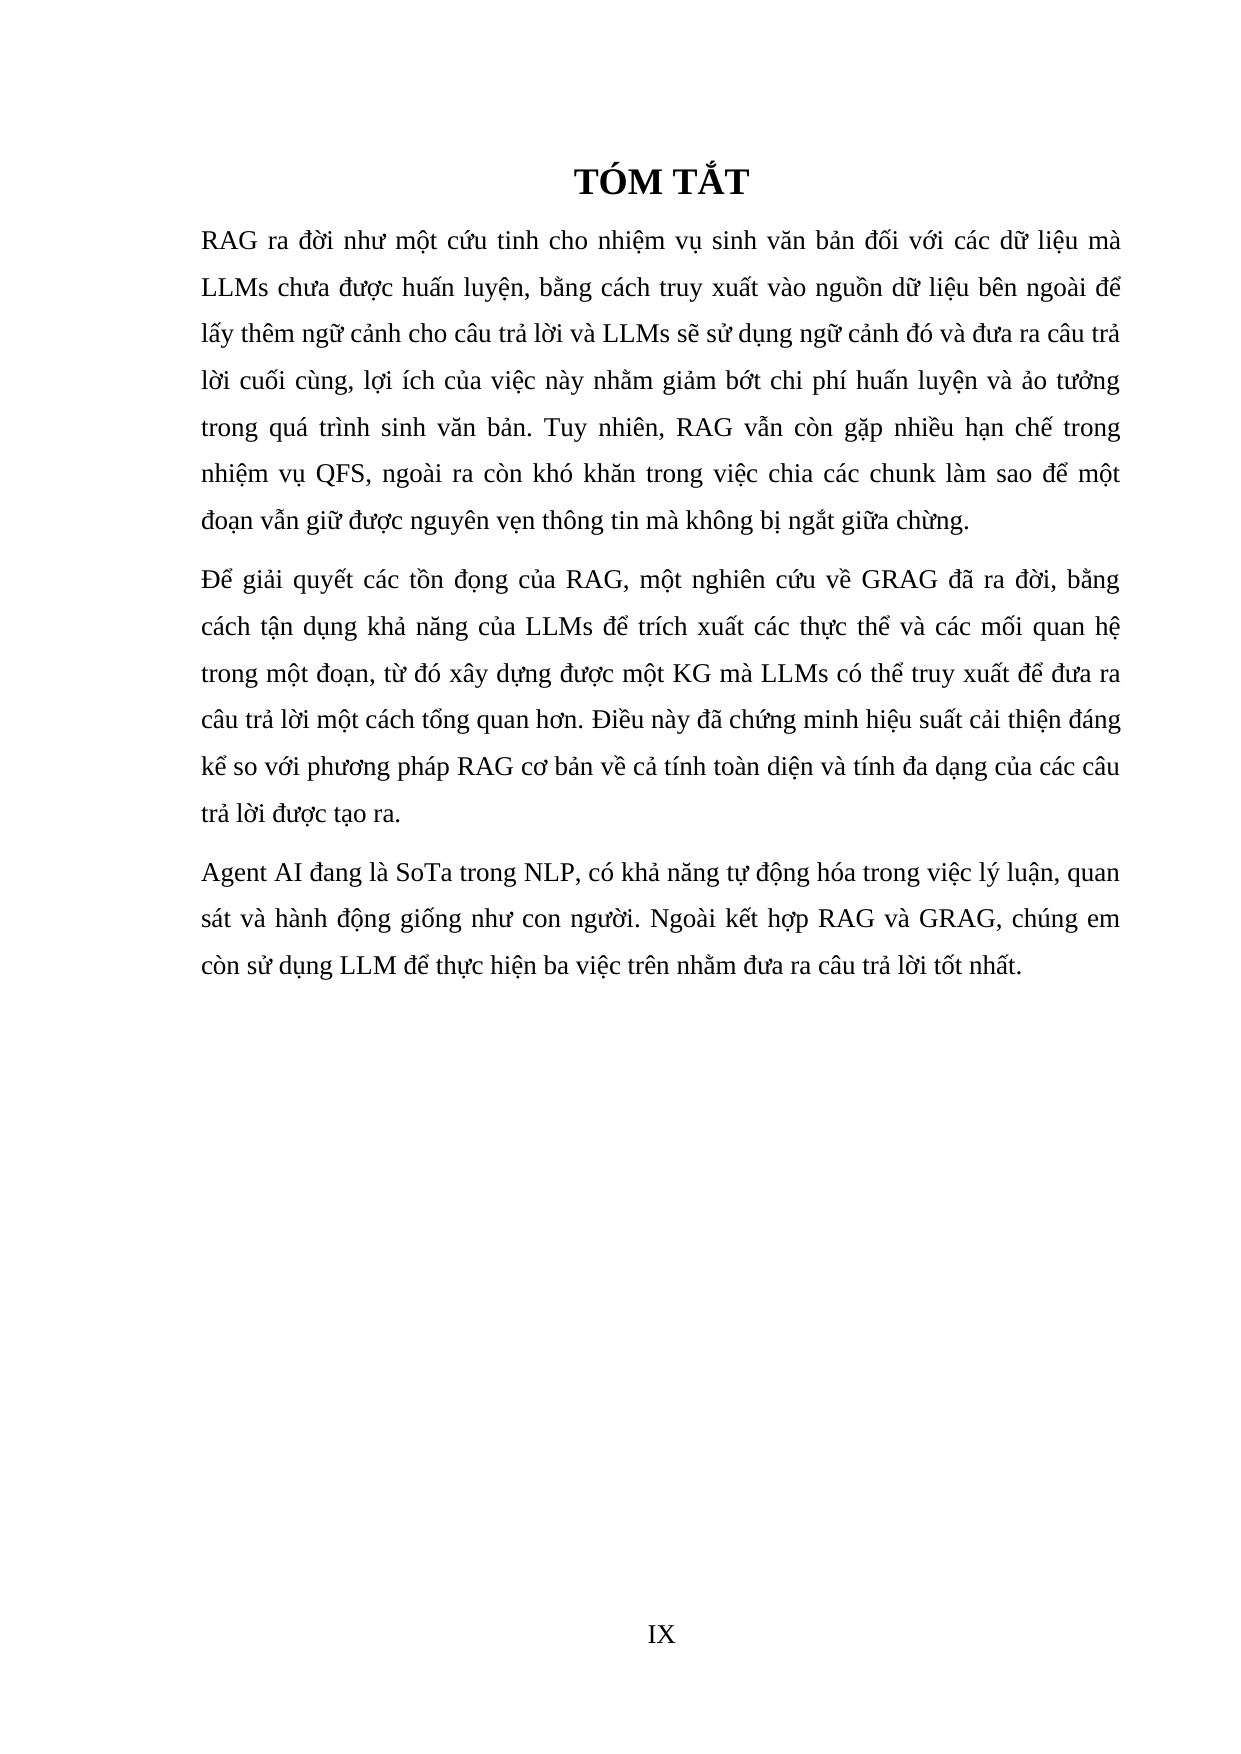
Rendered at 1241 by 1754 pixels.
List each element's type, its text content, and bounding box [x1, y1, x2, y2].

text Để giải quyết các tồn đọng của RAG, một nghiên cứu về GRAG đã ra đời, bằng cách tận dụng khả năng của LLMs để trích xuất các thực thể và các mối quan hệ trong một đoạn, từ đó xây dựng được một KG mà LLMs có thể truy xuất để đưa ra câu trả lời một cách tổng quan hơn. Điều này đã chứng minh hiệu suất cải thiện đáng kể so với phương pháp RAG cơ bản về cả tính toàn diện và tính đa dạng của các câu trả lời được tạo ra. [201, 563, 1122, 828]
text Agent AI đang là SoTa trong NLP, có khả năng tự động hóa trong việc lý luận, quan sát và hành động giống như con người. Ngoài kết hợp RAG và GRAG, chúng em còn sử dụng LLM để thực hiện ba việc trên nhằm đưa ra câu trả lời tốt nhất. [201, 856, 1122, 980]
text RAG ra đời như một cứu tinh cho nhiệm vụ sinh văn bản đối với các dữ liệu mà LLMs chưa được huấn luyện, bằng cách truy xuất vào nguồn dữ liệu bên ngoài để lấy thêm ngữ cảnh cho câu trả lời và LLMs sẽ sử dụng ngữ cảnh đó và đưa ra câu trả lời cuối cùng, lợi ích của việc này nhằm giảm bớt chi phí huấn luyện và ảo tưởng trong quá trình sinh văn bản. Tuy nhiên, RAG vẫn còn gặp nhiều hạn chế trong nhiệm vụ QFS, ngoài ra còn khó khăn trong việc chia các chunk làm sao để một đoạn vẫn giữ được nguyên vẹn thông tin mà không bị ngắt giữa chừng. [201, 224, 1122, 535]
text TÓM TẮT [201, 159, 1122, 203]
